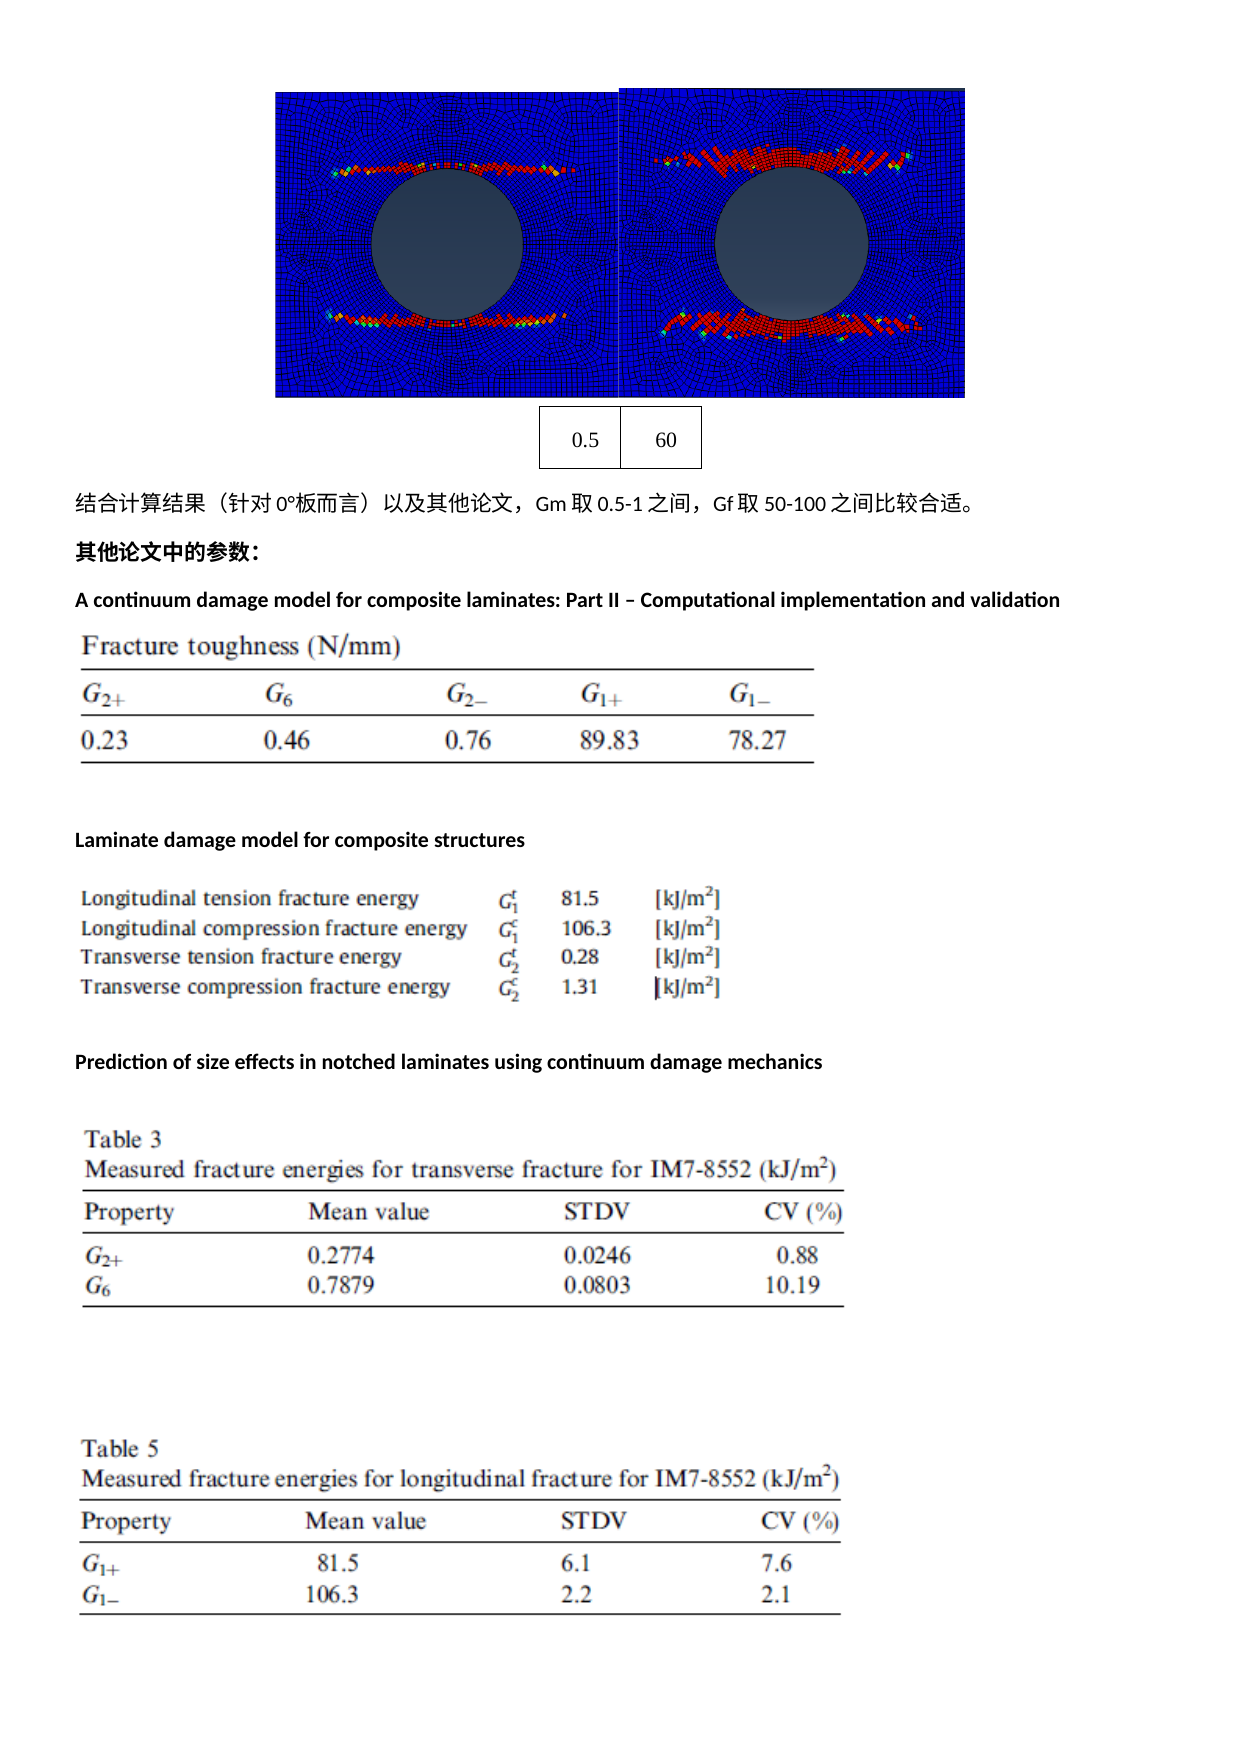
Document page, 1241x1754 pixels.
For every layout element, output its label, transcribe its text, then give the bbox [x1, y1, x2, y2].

text A continuum damage model for composite laminates: Part II – Computational implementation and validation [75, 583, 1176, 615]
text Prediction of size effects in notched laminates using continuum damage mechanics [75, 1045, 1176, 1078]
picture [275, 88, 965, 398]
table_header 60 [621, 407, 701, 468]
picture [75, 1432, 863, 1623]
picture [75, 631, 819, 773]
text Laminate damage model for composite structures [75, 824, 1176, 856]
table_header 0.5 [540, 407, 620, 468]
text 其他论文中的参数： [75, 534, 1176, 567]
text 结合计算结果（针对0°板而言）以及其他论文，Gm取0.5-1之间，Gf取50-100之间比较合适。 [75, 485, 1176, 518]
picture [75, 1107, 849, 1320]
picture [75, 885, 732, 1005]
